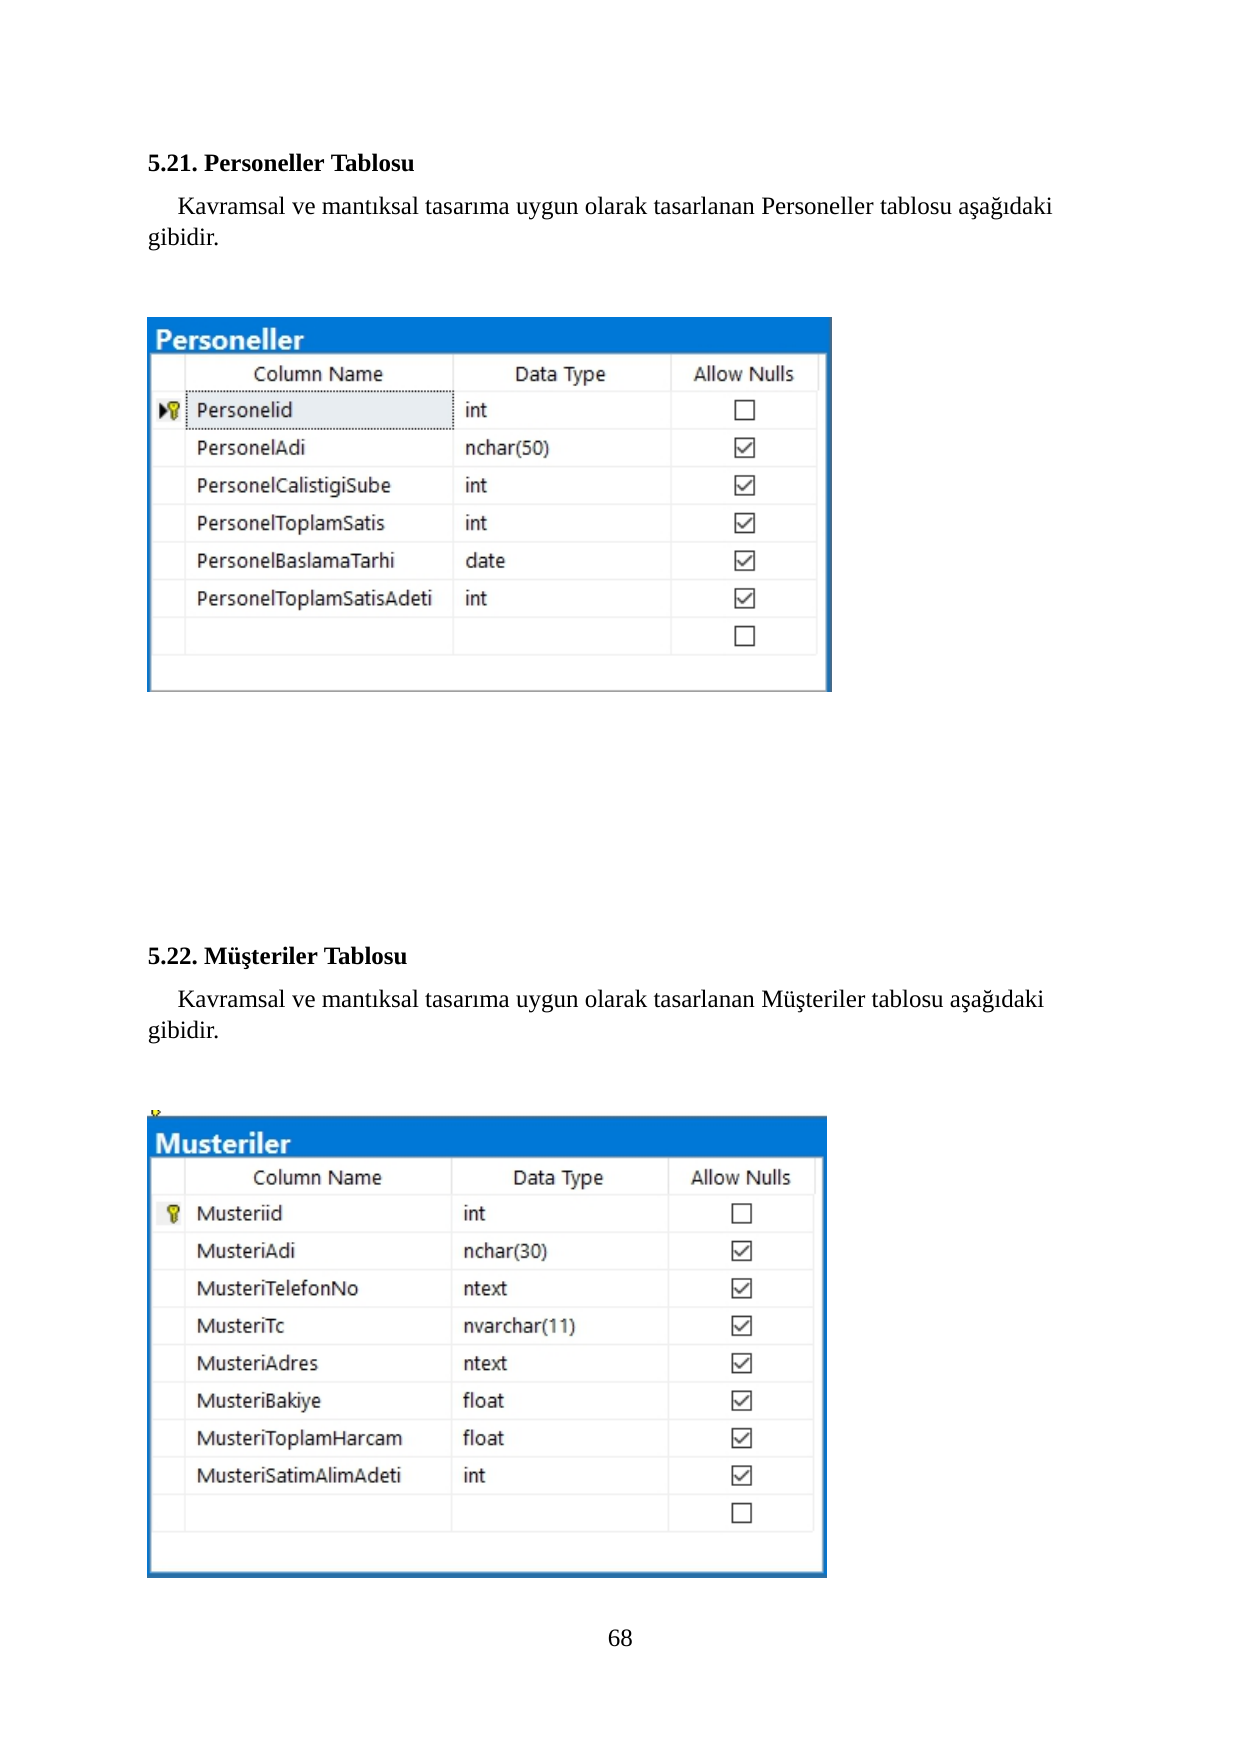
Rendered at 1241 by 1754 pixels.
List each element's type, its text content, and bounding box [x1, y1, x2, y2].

subtitle 5.21. Personeller Tablosu [148, 148, 1092, 176]
picture [147, 317, 832, 692]
picture [147, 1110, 827, 1578]
text Kavramsal ve mantıksal tasarıma uygun olarak tasarlanan Personeller tablosu aşağıdaki gibidir. [148, 191, 1092, 251]
subtitle 5.22. Müşteriler Tablosu [148, 941, 1092, 970]
text Kavramsal ve mantıksal tasarıma uygun olarak tasarlanan Müşteriler tablosu aşağıdaki gibidir. [148, 984, 1092, 1044]
